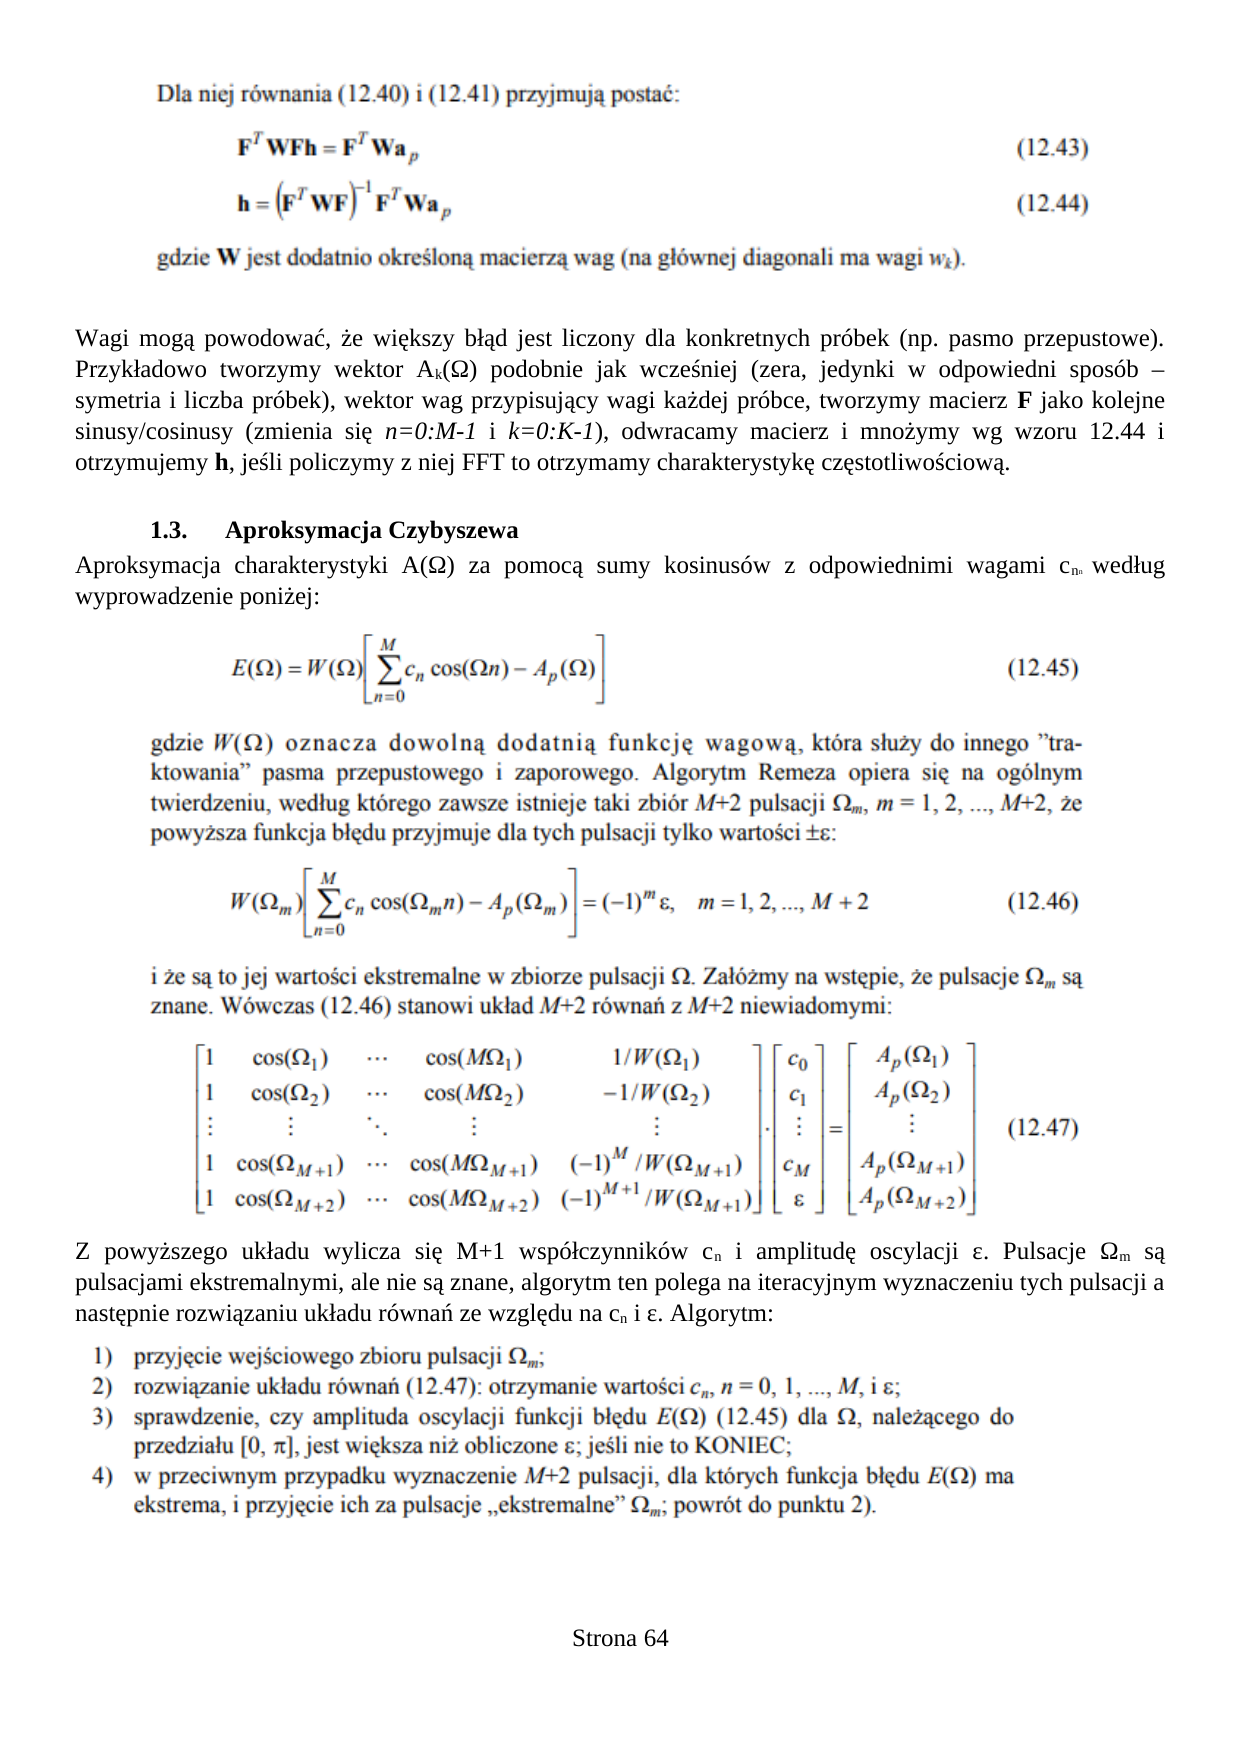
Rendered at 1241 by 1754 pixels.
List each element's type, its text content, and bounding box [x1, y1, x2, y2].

subtitle Aproksymacja Czybyszewa [187, 516, 1165, 544]
text Wagi mogą powodować, że większy błąd jest liczony dla konkretnych próbek (np. pasmo przepustowe). Przykładowo tworzymy wektor Ak(Ω) podobnie jak wcześniej (zera, jedynki w odpowiedni sposób – symetria i liczba próbek), wektor wag przypisujący wagi każdej próbce, tworzymy macierz F jako kolejne sinusy/cosinusy (zmienia się n=0:M-1 i k=0:K-1), odwracamy macierz i mnożymy wg wzoru 12.44 i otrzymujemy h, jeśli policzymy z niej FFT to otrzymamy charakterystykę częstotliwościową. [75, 323, 1165, 476]
text Aproksymacja charakterystyki A(Ω) za pomocą sumy kosinusów z odpowiednimi wagami cnn według wyprowadzenie poniżej: [75, 550, 1165, 609]
text Z powyższego układu wylicza się M+1 współczynników cn i amplitudę oscylacji ε. Pulsacje Ωm są pulsacjami ekstremalnymi, ale nie są znane, algorytm ten polega na iteracyjnym wyznaczeniu tych pulsacji a następnie rozwiązaniu układu równań ze względu na cn i ε. Algorytm: [75, 1236, 1165, 1327]
picture [142, 615, 1098, 1231]
picture [75, 1332, 1021, 1521]
picture [140, 75, 1101, 284]
